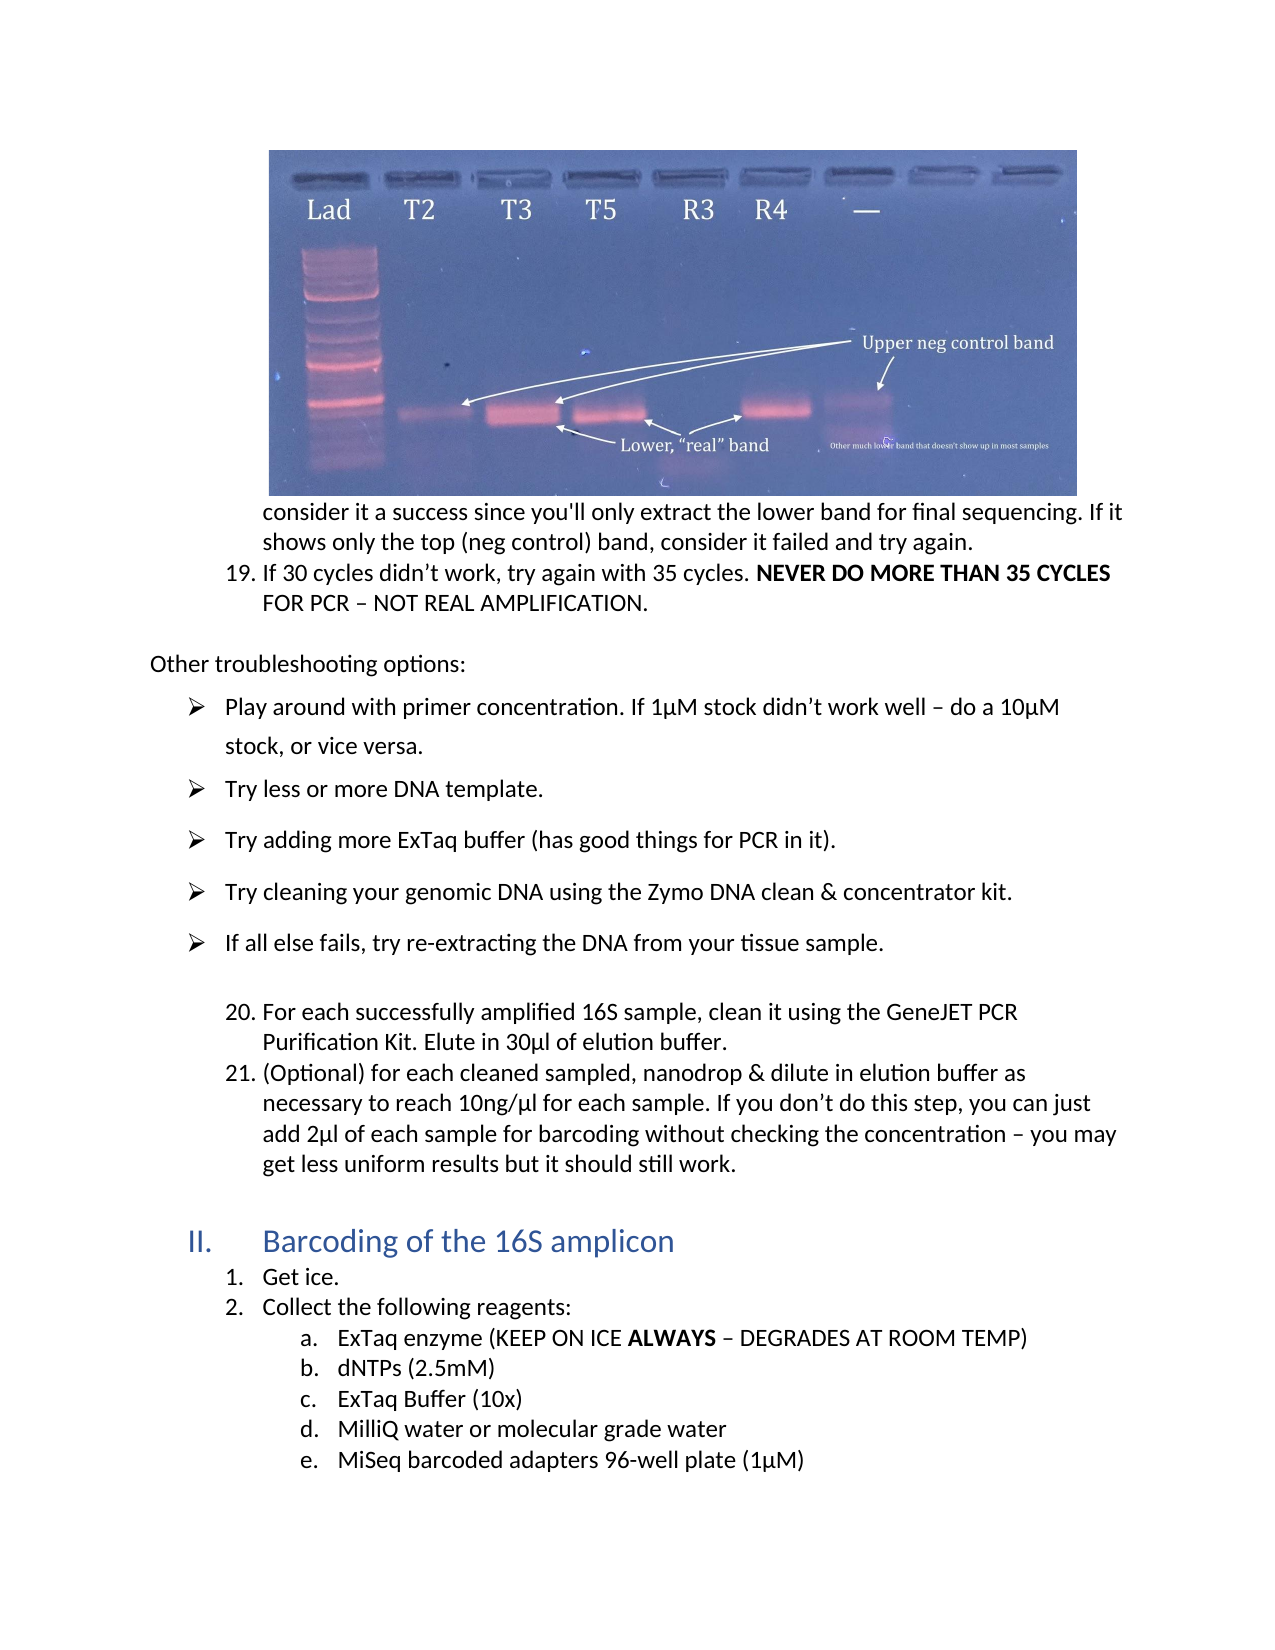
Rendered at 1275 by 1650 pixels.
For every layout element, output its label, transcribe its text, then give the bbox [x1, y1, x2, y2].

text Other troubleshooting options: [150, 648, 1125, 679]
list (Optional) for each cleaned sampled, nanodrop & dilute in elution buffer as necessary to reach 10ng/µl for each sample. If you don’t do this step, you can just add 2µl of each sample for barcoding without checking the concentration – you may get less uniform results but it should still work. [225, 1057, 1125, 1179]
list If all else fails, try re-extracting the DNA from your tissue sample. [187, 914, 1125, 966]
list If 30 cycles didn’t work, try again with 35 cycles. NEVER DO MORE THAN 35 CYCLES FOR PCR – NOT REAL AMPLIFICATION. [225, 557, 1125, 618]
list ExTaq Buffer (10x) [300, 1383, 1125, 1413]
list dNTPs (2.5mM) [300, 1352, 1125, 1383]
list MiSeq barcoded adapters 96-well plate (1µM) [300, 1444, 1125, 1474]
list Try cleaning your genomic DNA using the Zymo DNA clean & concentrator kit. [187, 863, 1125, 914]
list Try adding more ExTaq buffer (has good things for PCR in it). [187, 812, 1125, 863]
list For each successfully amplified 16S sample, clean it using the GeneJET PCR Purification Kit. Elute in 30µl of elution buffer. [225, 996, 1125, 1057]
list ExTaq enzyme (KEEP ON ICE ALWAYS – DEGRADES AT ROOM TEMP) [300, 1322, 1125, 1352]
picture [268, 150, 1077, 496]
list MilliQ water or molecular grade water [300, 1413, 1125, 1444]
subtitle Barcoding of the 16S amplicon [187, 1220, 1125, 1261]
list Play around with primer concentration. If 1µM stock didn’t work well – do a 10µM stock, or vice versa. [187, 679, 1125, 761]
list Get ice. [225, 1261, 1125, 1291]
list Try less or more DNA template. [187, 761, 1125, 812]
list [225, 150, 1125, 557]
list Collect the following reagents: [225, 1291, 1125, 1322]
